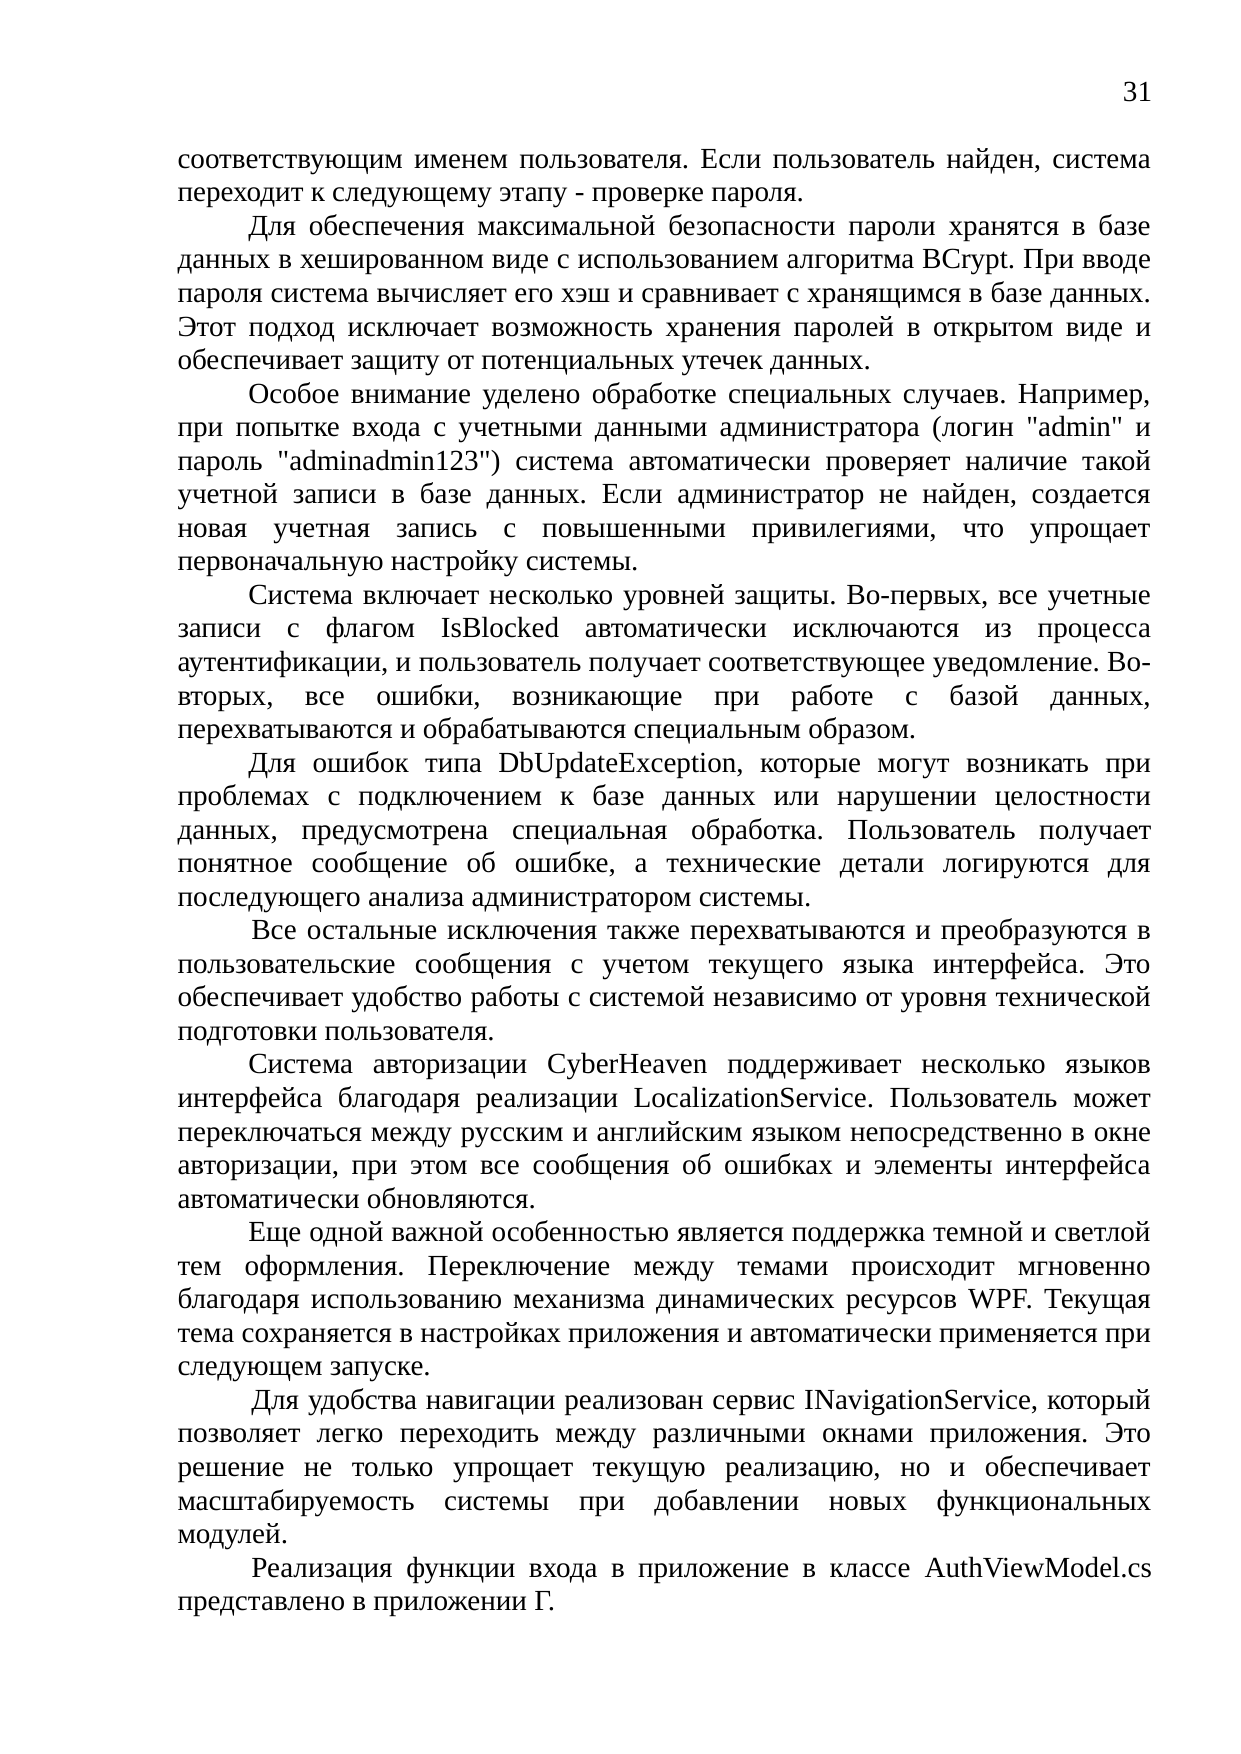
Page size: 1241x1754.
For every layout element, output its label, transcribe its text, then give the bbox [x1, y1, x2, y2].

text Для удобства навигации реализован сервис INavigationService, который позволяет легко переходить между различными окнами приложения. Это решение не только упрощает текущую реализацию, но и обеспечивает масштабируемость системы при добавлении новых функциональных модулей. [177, 1382, 1152, 1550]
text Все остальные исключения также перехватываются и преобразуются в пользовательские сообщения с учетом текущего языка интерфейса. Это обеспечивает удобство работы с системой независимо от уровня технической подготовки пользователя. [177, 912, 1152, 1047]
text Еще одной важной особенностью является поддержка темной и светлой тем оформления. Переключение между темами происходит мгновенно благодаря использованию механизма динамических ресурсов WPF. Текущая тема сохраняется в настройках приложения и автоматически применяется при следующем запуске. [177, 1214, 1152, 1382]
text Система авторизации CyberHeaven поддерживает несколько языков интерфейса благодаря реализации LocalizationService. Пользователь может переключаться между русским и английским языком непосредственно в окне авторизации, при этом все сообщения об ошибках и элементы интерфейса автоматически обновляются. [177, 1047, 1152, 1214]
text Система включает несколько уровней защиты. Во-первых, все учетные записи с флагом IsBlocked автоматически исключаются из процесса аутентификации, и пользователь получает соответствующее уведомление. Во-вторых, все ошибки, возникающие при работе с базой данных, перехватываются и обрабатываются специальным образом. [177, 577, 1152, 745]
text Для ошибок типа DbUpdateException, которые могут возникать при проблемах с подключением к базе данных или нарушении целостности данных, предусмотрена специальная обработка. Пользователь получает понятное сообщение об ошибке, а технические детали логируются для последующего анализа администратором системы. [177, 745, 1152, 912]
text Для обеспечения максимальной безопасности пароли хранятся в базе данных в хешированном виде с использованием алгоритма BCrypt. При вводе пароля система вычисляет его хэш и сравнивает с хранящимся в базе данных. Этот подход исключает возможность хранения паролей в открытом виде и обеспечивает защиту от потенциальных утечек данных. [177, 208, 1152, 376]
text Особое внимание уделено обработке специальных случаев. Например, при попытке входа с учетными данными администратора (логин "admin" и пароль "adminadmin123") система автоматически проверяет наличие такой учетной записи в базе данных. Если администратор не найден, создается новая учетная запись с повышенными привилегиями, что упрощает первоначальную настройку системы. [177, 376, 1152, 577]
text Реализация функции входа в приложение в классе AuthViewModel.cs представлено в приложении Г. [177, 1550, 1152, 1617]
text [177, 141, 1152, 208]
